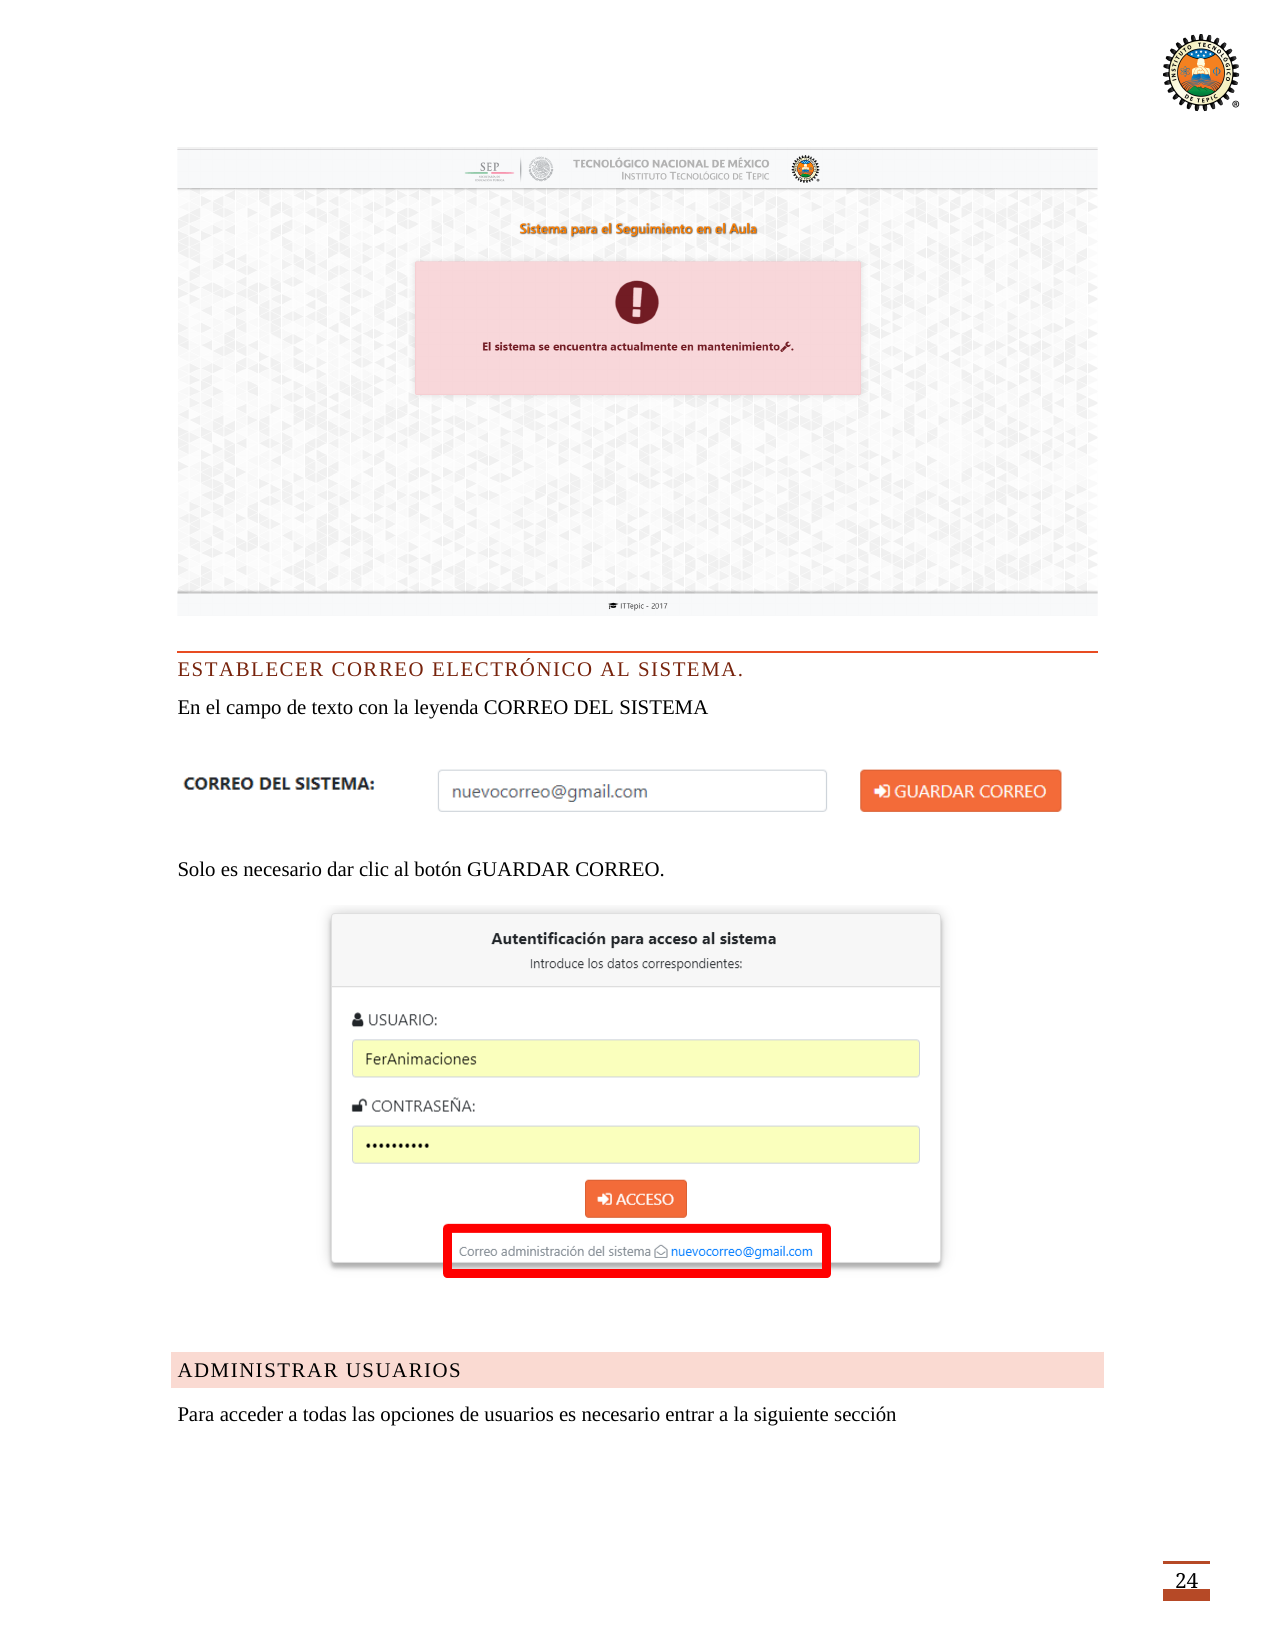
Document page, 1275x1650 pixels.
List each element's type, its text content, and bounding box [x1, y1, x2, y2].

text Solo es necesario dar clic al botón GUARDAR CORREO. [177, 857, 1098, 881]
picture [177, 743, 1098, 832]
picture [1161, 32, 1241, 113]
subtitle Establecer correo electrónico al sistema. [177, 653, 1098, 681]
text En el campo de texto con la leyenda CORREO DEL SISTEMA [177, 695, 1098, 719]
text Para acceder a todas las opciones de usuarios es necesario entrar a la siguiente sección [177, 1402, 1098, 1426]
subtitle Administrar Usuarios [177, 1358, 1098, 1382]
picture [314, 905, 961, 1279]
picture [177, 147, 1098, 616]
